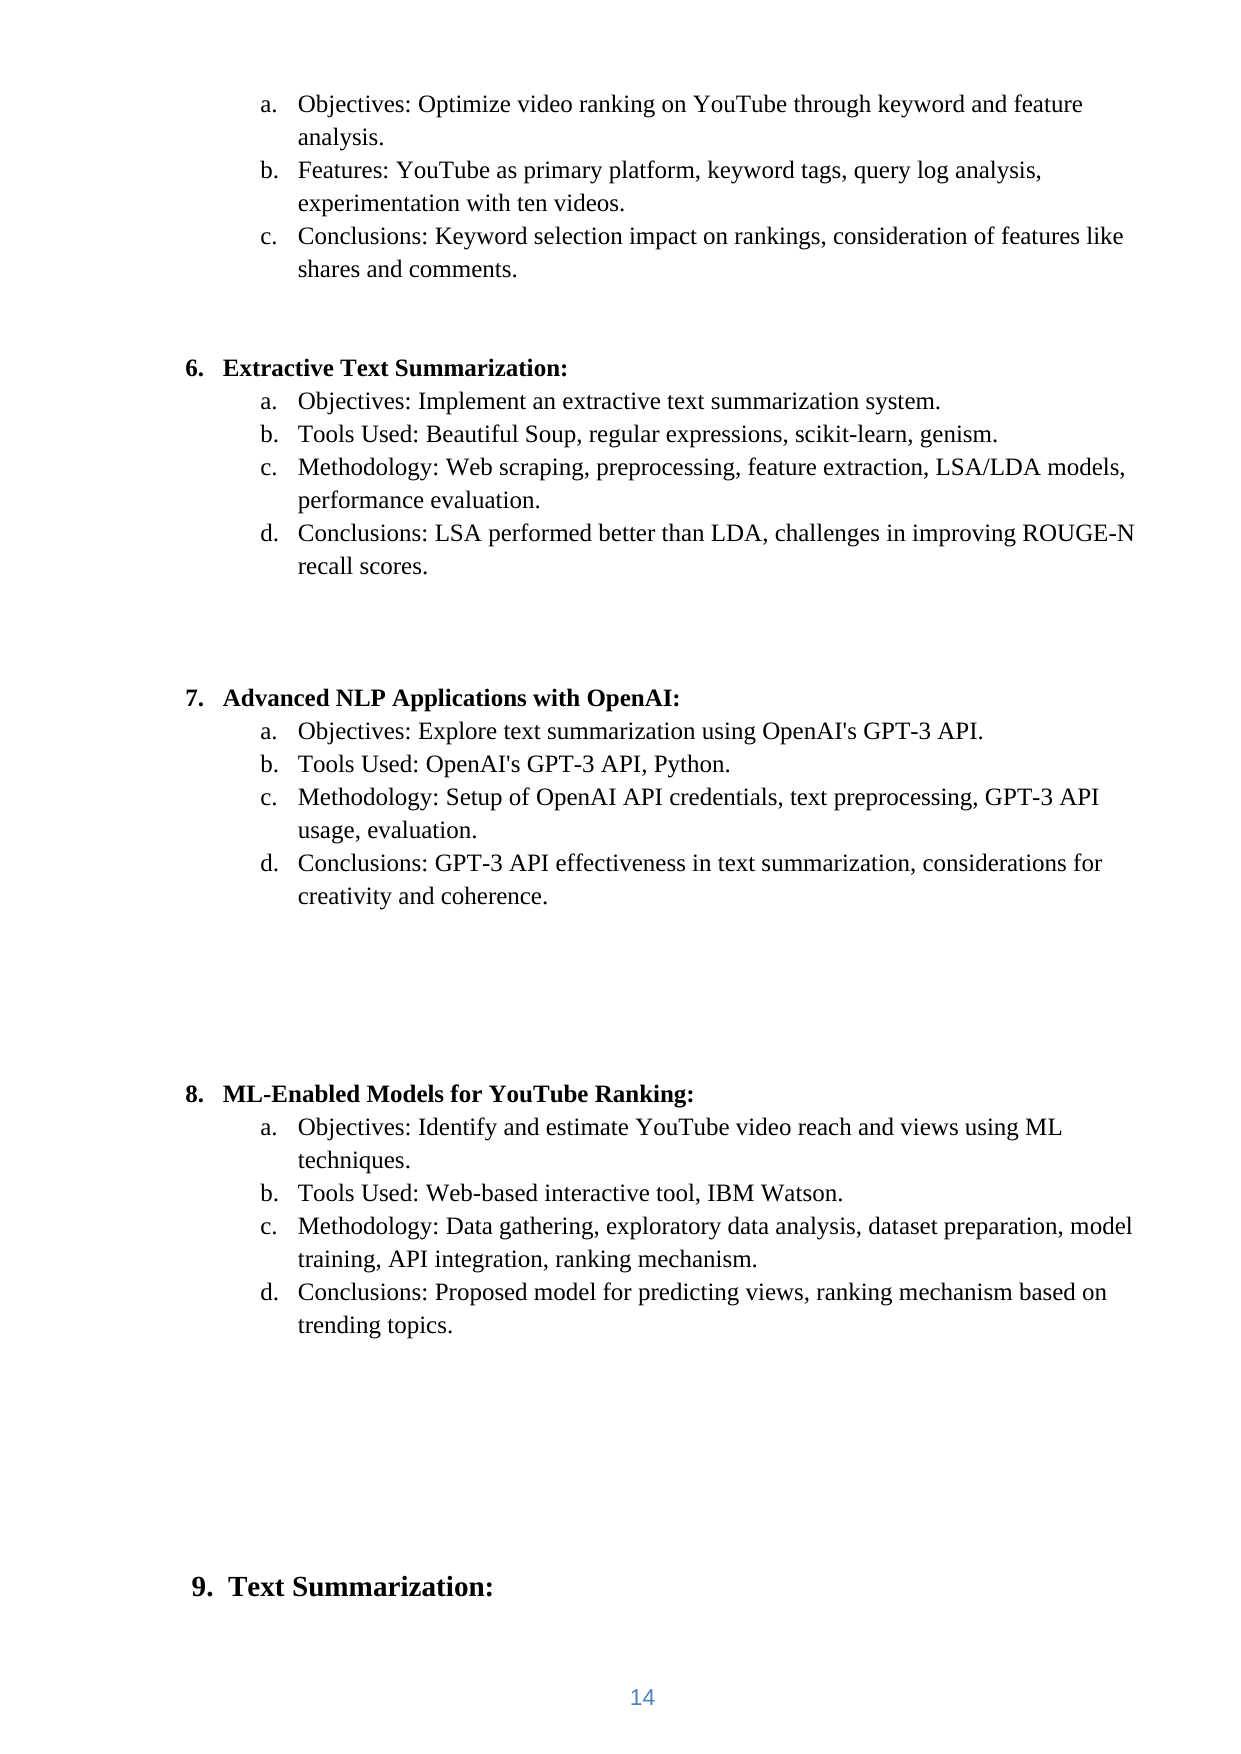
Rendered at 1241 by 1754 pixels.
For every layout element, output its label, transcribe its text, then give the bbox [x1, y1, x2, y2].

list Conclusions: Keyword selection impact on rankings, consideration of features like shares and comments. [260, 221, 1137, 282]
list Conclusions: LSA performed better than LDA, challenges in improving ROUGE-N recall scores. [260, 518, 1137, 580]
list Conclusions: Proposed model for predicting views, ranking mechanism based on trending topics. [260, 1277, 1137, 1339]
list Conclusions: GPT-3 API effectiveness in text summarization, considerations for creativity and coherence. [260, 848, 1137, 910]
list Objectives: Implement an extractive text summarization system. [260, 386, 1137, 414]
list Tools Used: Web-based interactive tool, IBM Watson. [260, 1178, 1137, 1207]
list Methodology: Setup of OpenAI API credentials, text preprocessing, GPT-3 API usage, evaluation. [260, 782, 1137, 844]
list Features: YouTube as primary platform, keyword tags, query log analysis, experimentation with ten videos. [260, 155, 1137, 216]
list Advanced NLP Applications with OpenAI: [185, 683, 1137, 712]
list Extractive Text Summarization: [185, 353, 1137, 382]
list Objectives: Explore text summarization using OpenAI's GPT-3 API. [260, 716, 1137, 745]
list ML-Enabled Models for YouTube Ranking: [185, 1079, 1137, 1108]
list Objectives: Optimize video ranking on YouTube through keyword and feature analysis. [260, 89, 1137, 150]
list Methodology: Web scraping, preprocessing, feature extraction, LSA/LDA models, performance evaluation. [260, 452, 1137, 514]
list Objectives: Identify and estimate YouTube video reach and views using ML techniques. [260, 1112, 1137, 1174]
list Tools Used: OpenAI's GPT-3 API, Python. [260, 749, 1137, 778]
list Tools Used: Beautiful Soup, regular expressions, scikit-learn, genism. [260, 419, 1137, 448]
list Methodology: Data gathering, exploratory data analysis, dataset preparation, model training, API integration, ranking mechanism. [260, 1211, 1137, 1273]
text 9. Text Summarization: [148, 1569, 1137, 1603]
